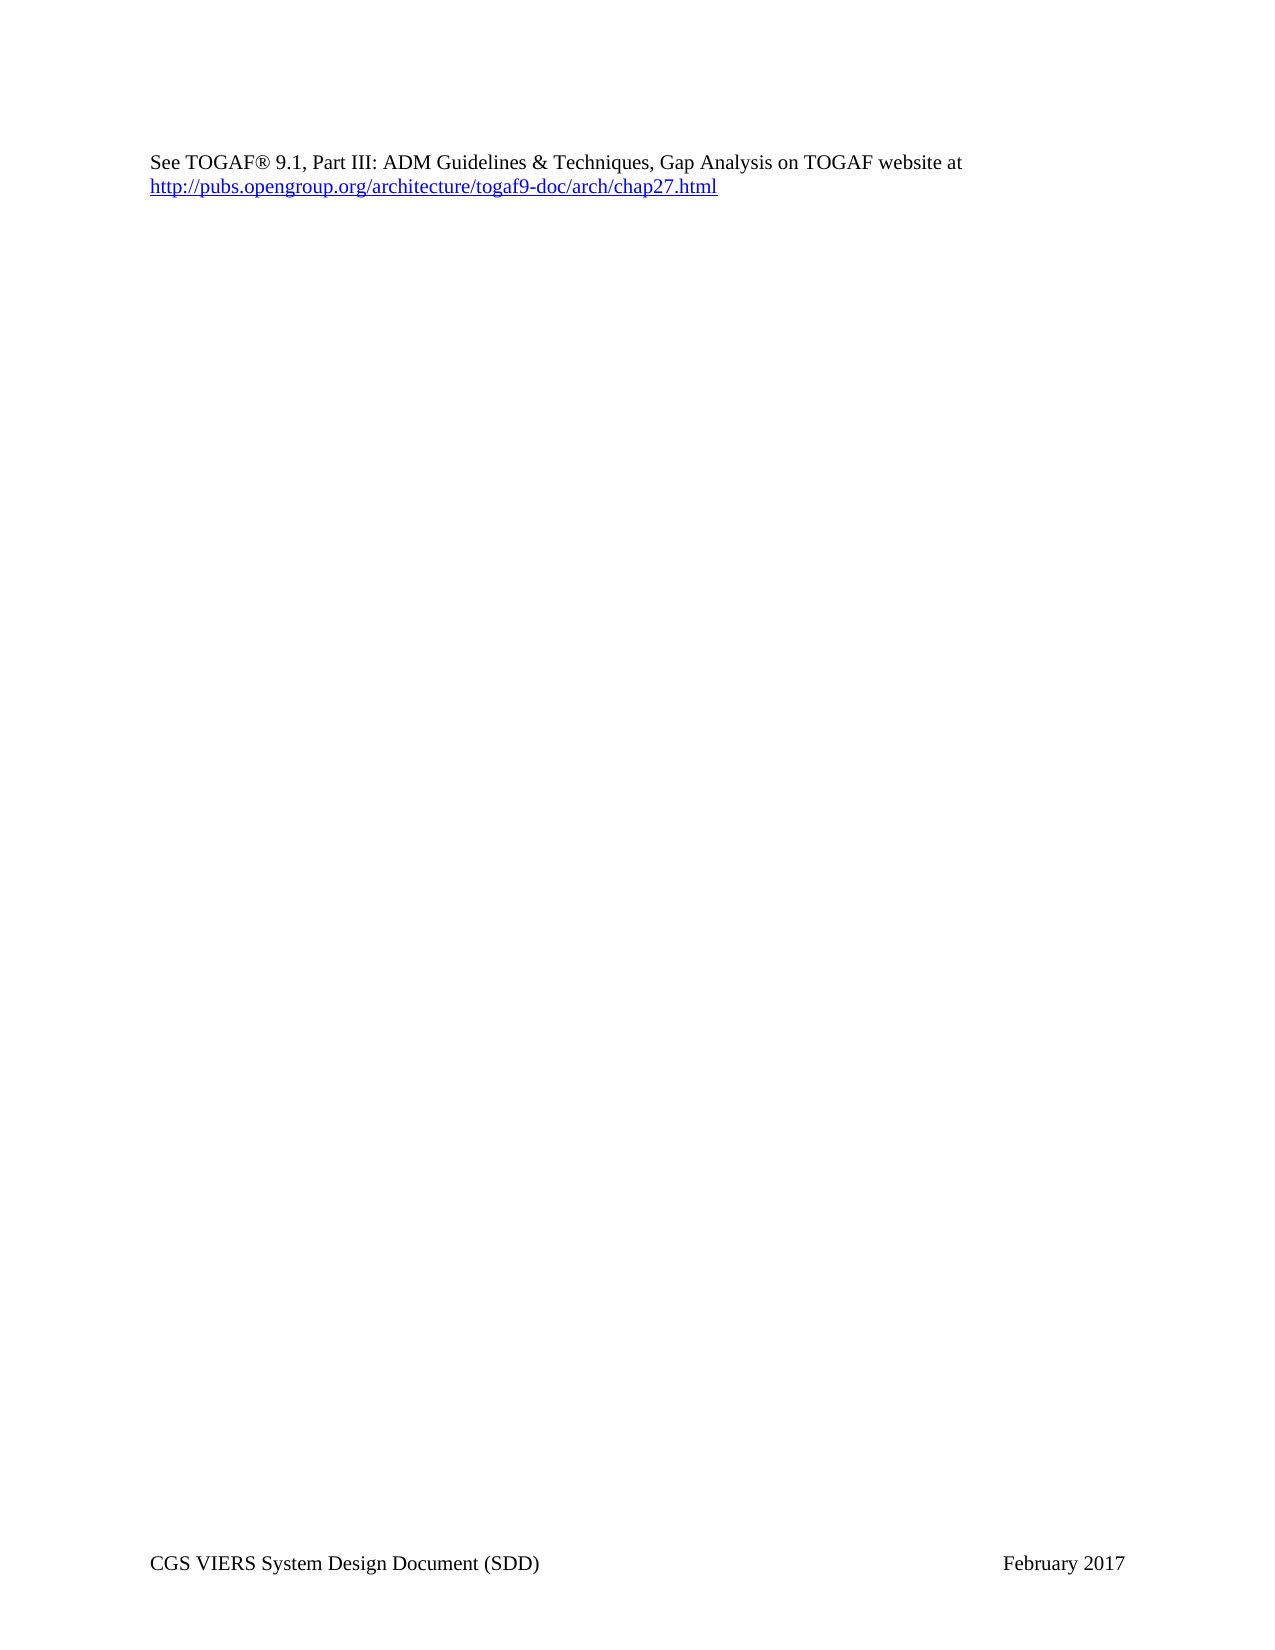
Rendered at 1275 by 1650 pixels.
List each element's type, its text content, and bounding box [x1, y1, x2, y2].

text See TOGAF® 9.1, Part III: ADM Guidelines & Techniques, Gap Analysis on TOGAF website at http://pubs.opengroup.org/architecture/togaf9-doc/arch/chap27.html [150, 150, 1125, 198]
